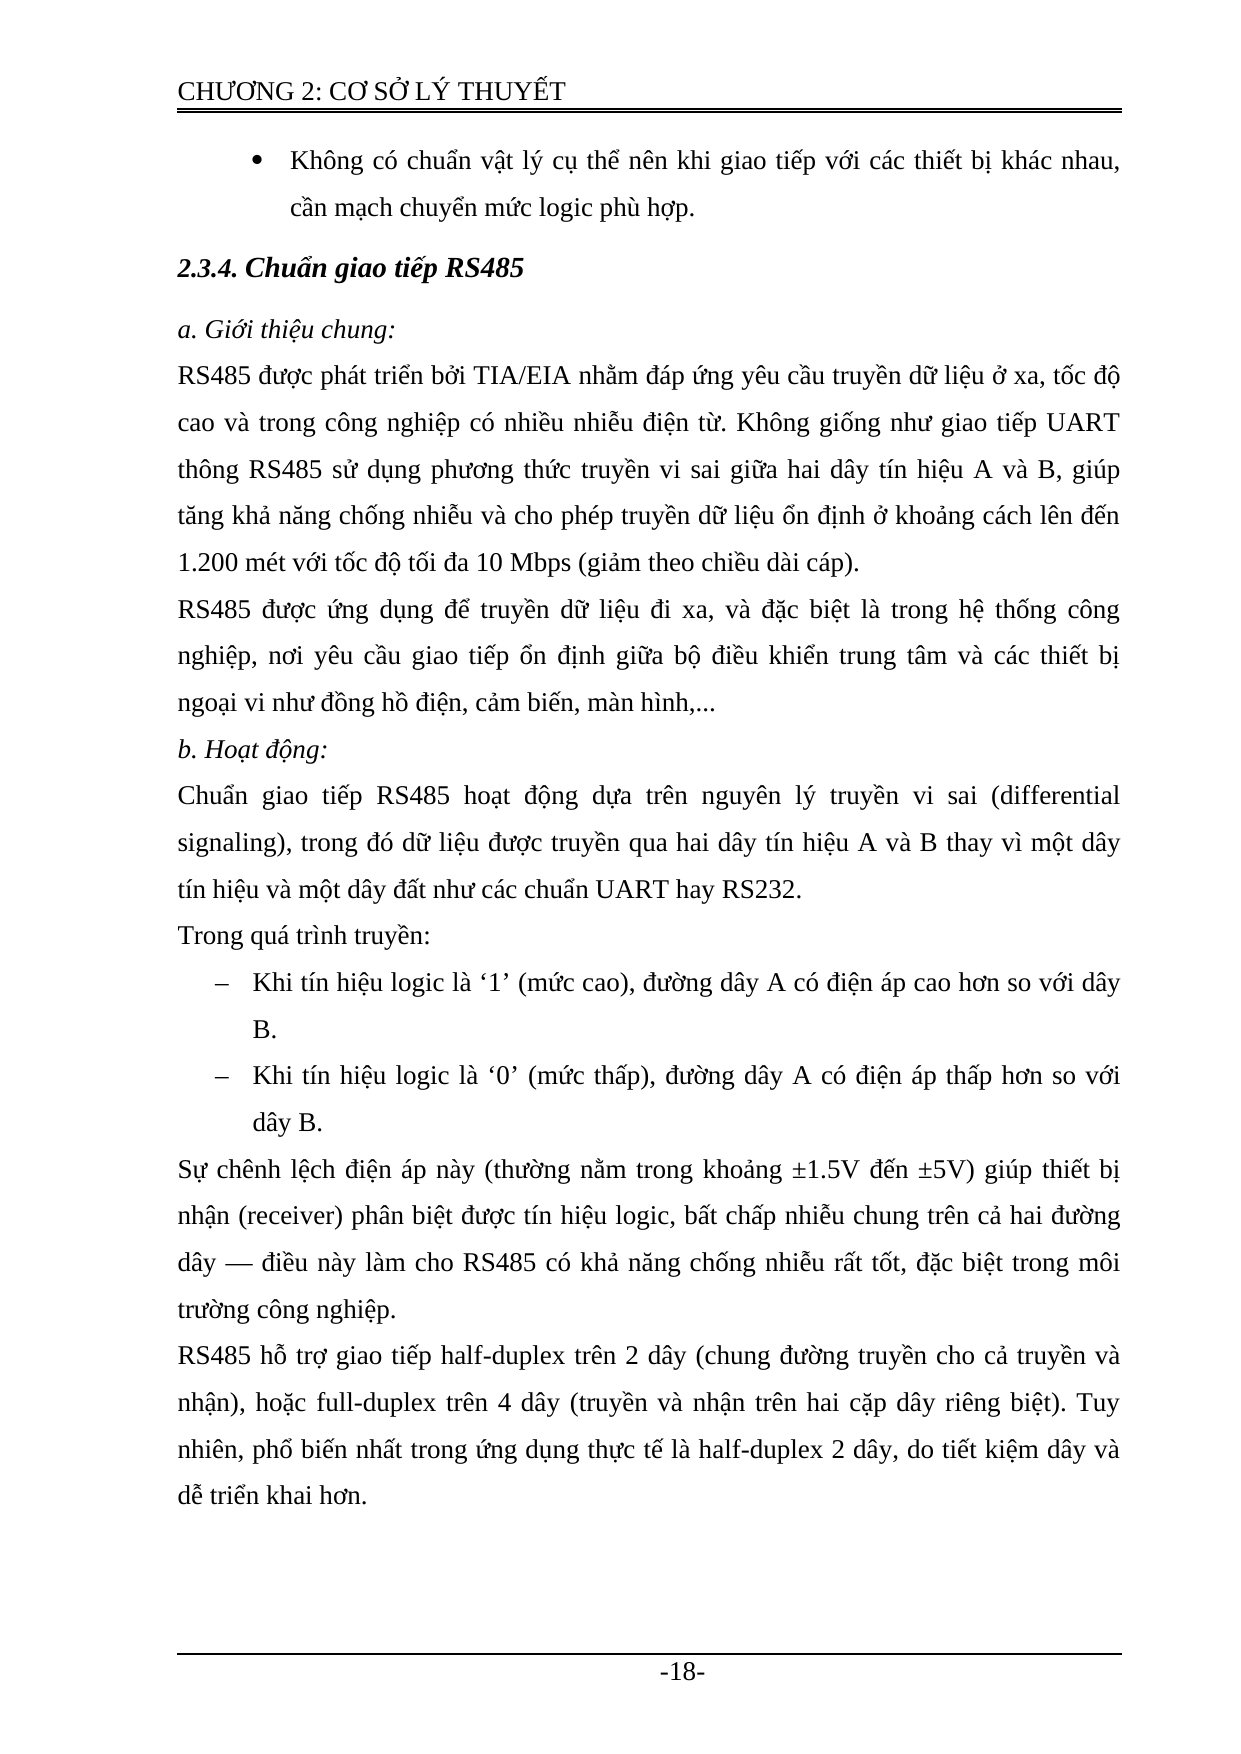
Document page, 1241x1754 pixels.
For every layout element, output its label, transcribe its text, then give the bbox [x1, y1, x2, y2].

text RS485 hỗ trợ giao tiếp half-duplex trên 2 dây (chung đường truyền cho cả truyền và nhận), hoặc full-duplex trên 4 dây (truyền và nhận trên hai cặp dây riêng biệt). Tuy nhiên, phổ biến nhất trong ứng dụng thực tế là half-duplex 2 dây, do tiết kiệm dây và dễ triển khai hơn. [177, 1339, 1122, 1511]
list Khi tín hiệu logic là ‘1’ (mức cao), đường dây A có điện áp cao hơn so với dây B. [215, 966, 1122, 1044]
text RS485 được phát triển bởi TIA/EIA nhằm đáp ứng yêu cầu truyền dữ liệu ở xa, tốc độ cao và trong công nghiệp có nhiều nhiễu điện từ. Không giống như giao tiếp UART thông RS485 sử dụng phương thức truyền vi sai giữa hai dây tín hiệu A và B, giúp tăng khả năng chống nhiễu và cho phép truyền dữ liệu ổn định ở khoảng cách lên đến 1.200 mét với tốc độ tối đa 10 Mbps (giảm theo chiều dài cáp). [177, 359, 1122, 577]
text Trong quá trình truyền: [177, 919, 1122, 951]
subtitle Chuẩn giao tiếp RS485 [177, 250, 1122, 283]
text RS485 được ứng dụng để truyền dữ liệu đi xa, và đặc biệt là trong hệ thống công nghiệp, nơi yêu cầu giao tiếp ổn định giữa bộ điều khiển trung tâm và các thiết bị ngoại vi như đồng hồ điện, cảm biến, màn hình,... [177, 593, 1122, 717]
text Sự chênh lệch điện áp này (thường nằm trong khoảng ±1.5V đến ±5V) giúp thiết bị nhận (receiver) phân biệt được tín hiệu logic, bất chấp nhiễu chung trên cả hai đường dây — điều này làm cho RS485 có khả năng chống nhiễu rất tốt, đặc biệt trong môi trường công nghiệp. [177, 1153, 1122, 1324]
text Chuẩn giao tiếp RS485 hoạt động dựa trên nguyên lý truyền vi sai (differential signaling), trong đó dữ liệu được truyền qua hai dây tín hiệu A và B thay vì một dây tín hiệu và một dây đất như các chuẩn UART hay RS232. [177, 779, 1122, 904]
list Khi tín hiệu logic là ‘0’ (mức thấp), đường dây A có điện áp thấp hơn so với dây B. [215, 1059, 1122, 1137]
list Không có chuẩn vật lý cụ thể nên khi giao tiếp với các thiết bị khác nhau, cần mạch chuyển mức logic phù hợp. [252, 144, 1122, 222]
subtitle Giới thiệu chung: [177, 313, 1122, 344]
subtitle Hoạt động: [177, 733, 1122, 764]
